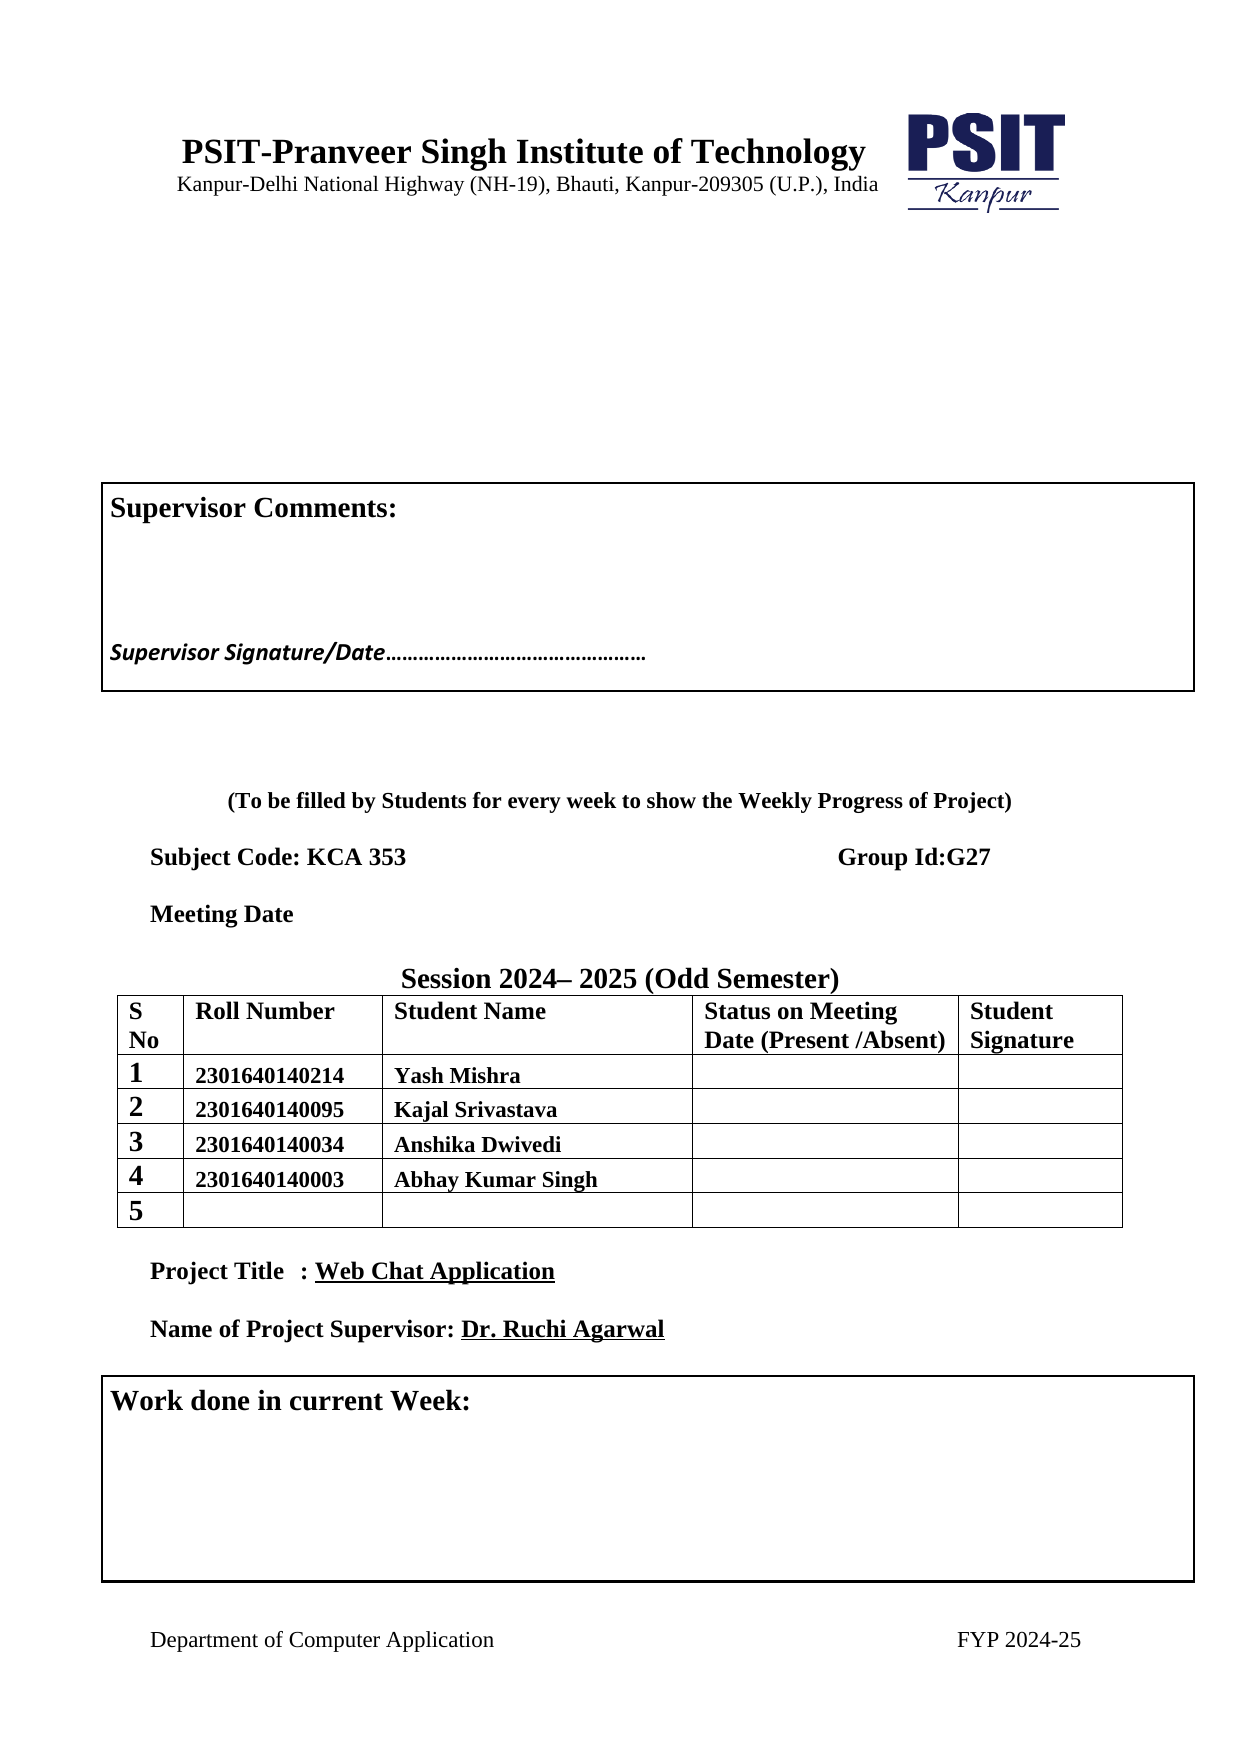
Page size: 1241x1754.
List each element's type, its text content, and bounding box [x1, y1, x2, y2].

table_cell [184, 1193, 382, 1227]
table_header Student Name [383, 996, 692, 1054]
table_cell [383, 1193, 692, 1227]
text Subject Code: KCA 353 Group Id:G27 [150, 842, 1090, 871]
table_cell Anshika Dwivedi [383, 1124, 692, 1157]
table_cell [693, 1159, 958, 1192]
table_cell [693, 1089, 958, 1123]
text Project Title : Web Chat Application [150, 1256, 1090, 1285]
table_cell 4 [118, 1159, 183, 1192]
table_cell [959, 1089, 1122, 1123]
table_header Student Signature [959, 996, 1122, 1054]
table_cell [693, 1193, 958, 1227]
text (To be filled by Students for every week to show the Weekly Progress of Project) [150, 787, 1090, 813]
table_cell 2301640140214 [184, 1055, 382, 1088]
table_cell 3 [118, 1124, 183, 1157]
table_cell [693, 1055, 958, 1088]
text Name of Project Supervisor: Dr. Ruchi Agarwal [150, 1314, 1090, 1343]
table_cell [959, 1193, 1122, 1227]
table_header Status on Meeting Date (Present /Absent) [693, 996, 958, 1054]
table_header S No [118, 996, 183, 1054]
table_cell Kajal Srivastava [383, 1089, 692, 1123]
table_cell [693, 1124, 958, 1157]
table_cell 2301640140095 [184, 1089, 382, 1123]
table_cell [959, 1055, 1122, 1088]
table_cell 2301640140034 [184, 1124, 382, 1157]
text Session 2024– 2025 (Odd Semester) [150, 962, 1090, 995]
text Meeting Date [150, 899, 1090, 928]
table_cell [959, 1124, 1122, 1157]
table_cell [959, 1159, 1122, 1192]
table_cell 5 [118, 1193, 183, 1227]
picture [907, 113, 1070, 213]
table_cell Abhay Kumar Singh [383, 1159, 692, 1192]
table_cell Yash Mishra [383, 1055, 692, 1088]
table_cell 2 [118, 1089, 183, 1123]
table_cell 2301640140003 [184, 1159, 382, 1192]
table_header Roll Number [184, 996, 382, 1054]
table_cell 1 [118, 1055, 183, 1088]
